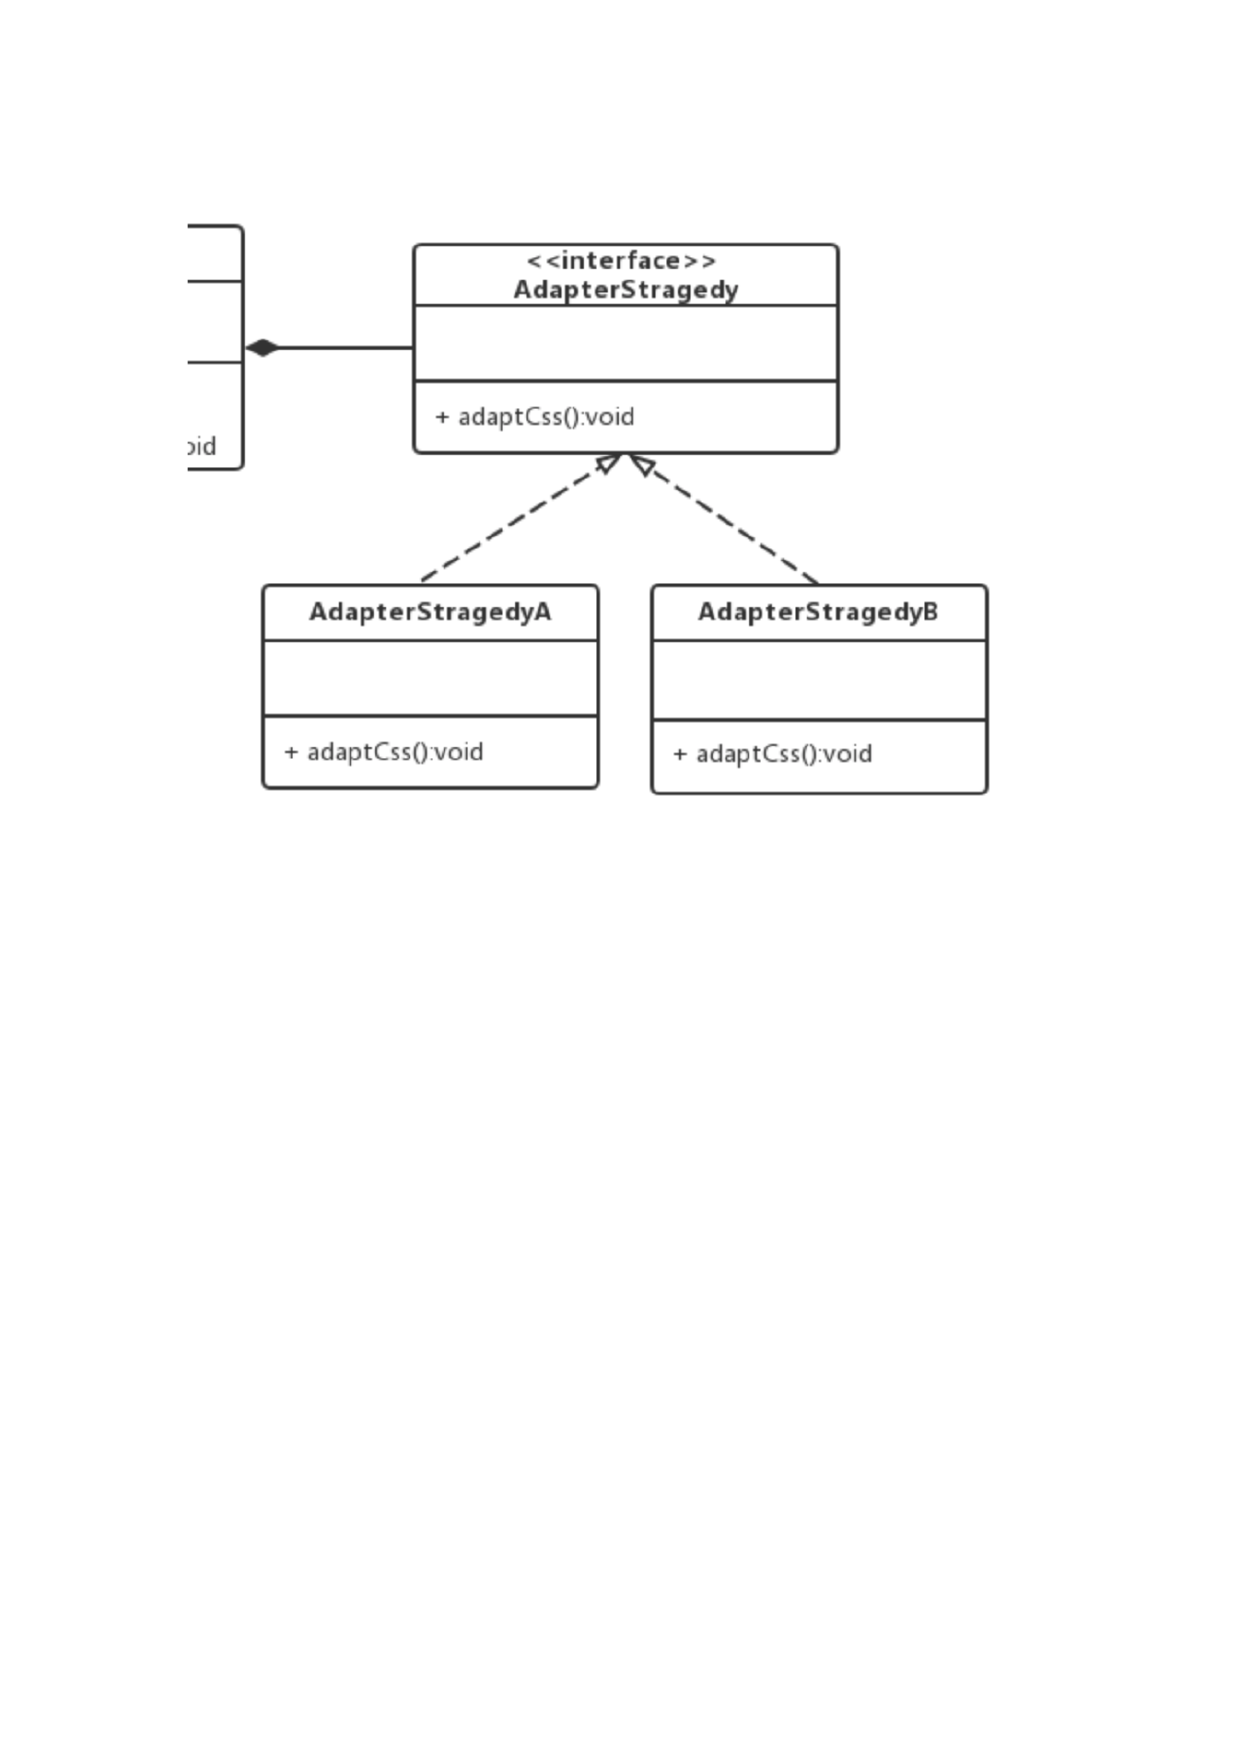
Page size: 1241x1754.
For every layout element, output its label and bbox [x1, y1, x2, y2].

picture [187, 176, 1053, 863]
